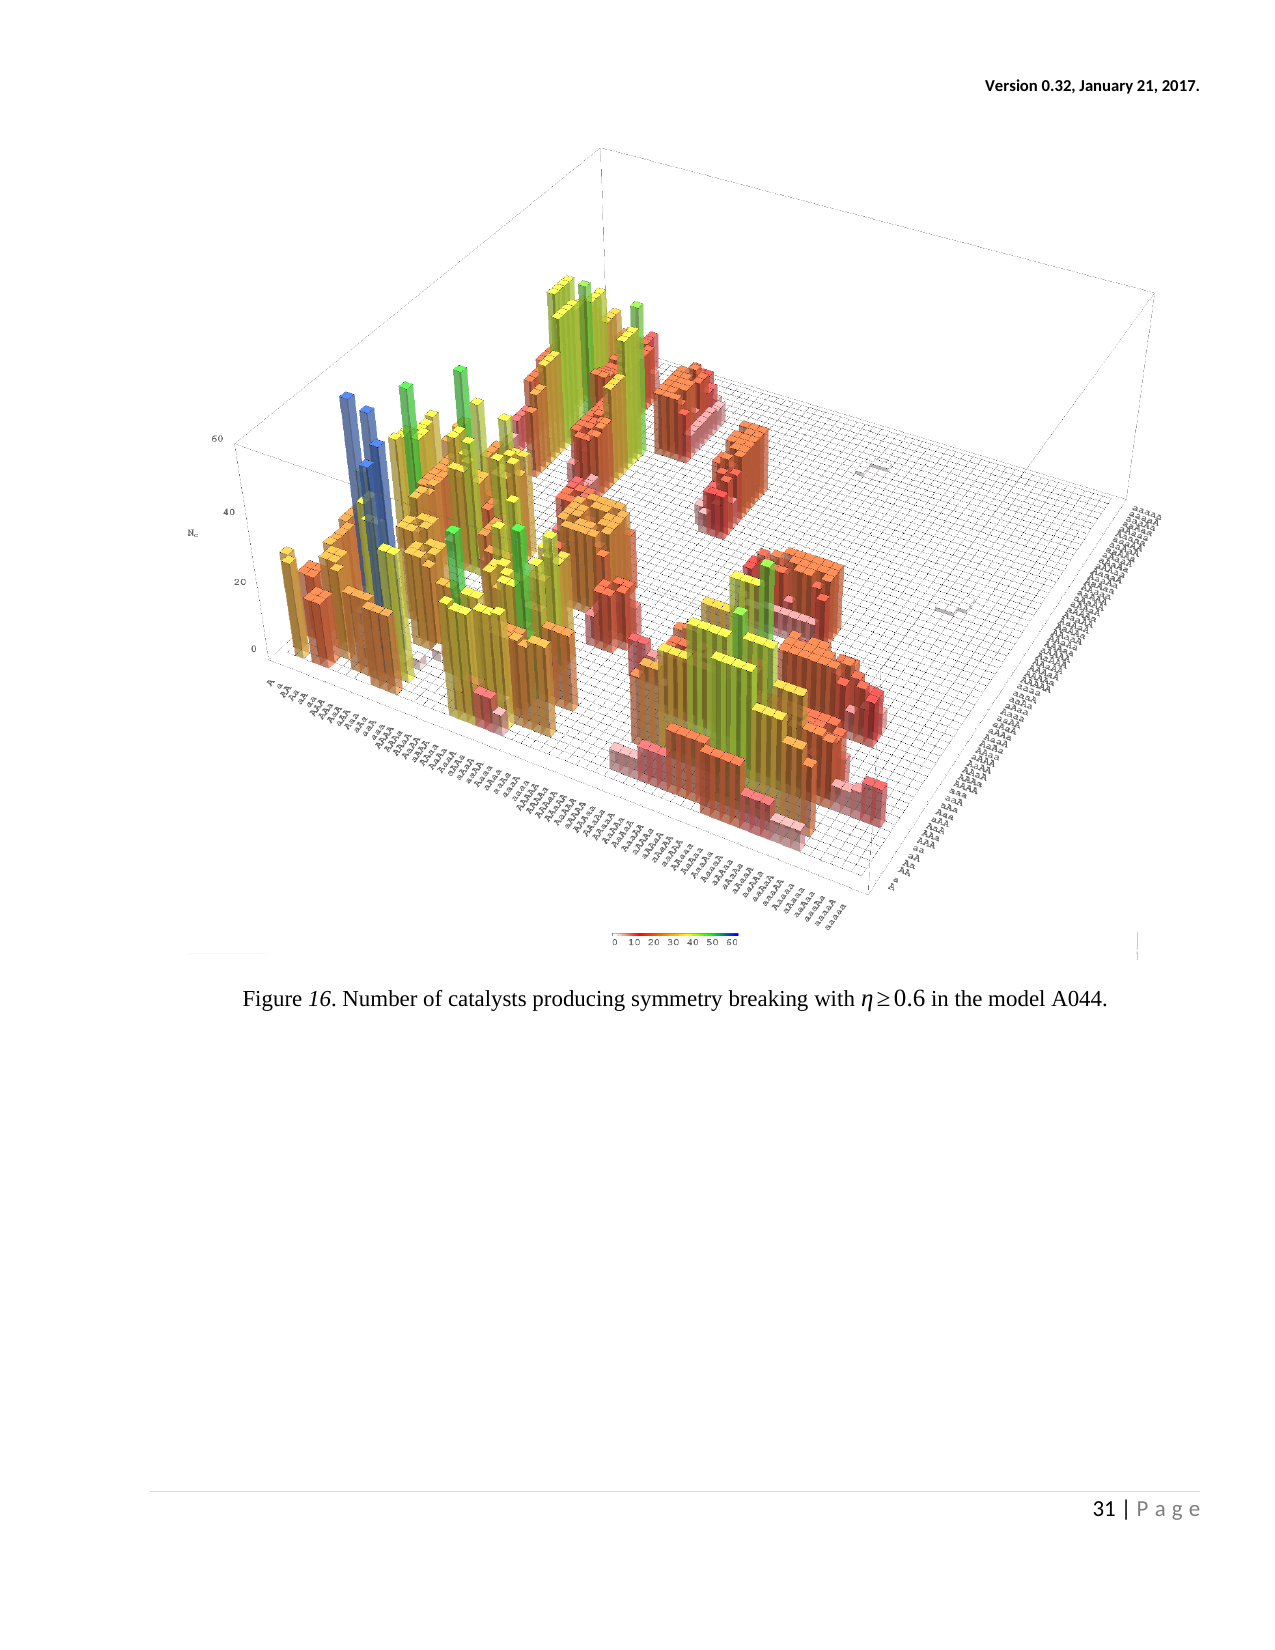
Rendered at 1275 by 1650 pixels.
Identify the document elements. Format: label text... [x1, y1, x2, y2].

picture [187, 148, 1163, 960]
text Figure 16. Number of catalysts producing symmetry breaking with in the model A044. [150, 984, 1200, 1012]
